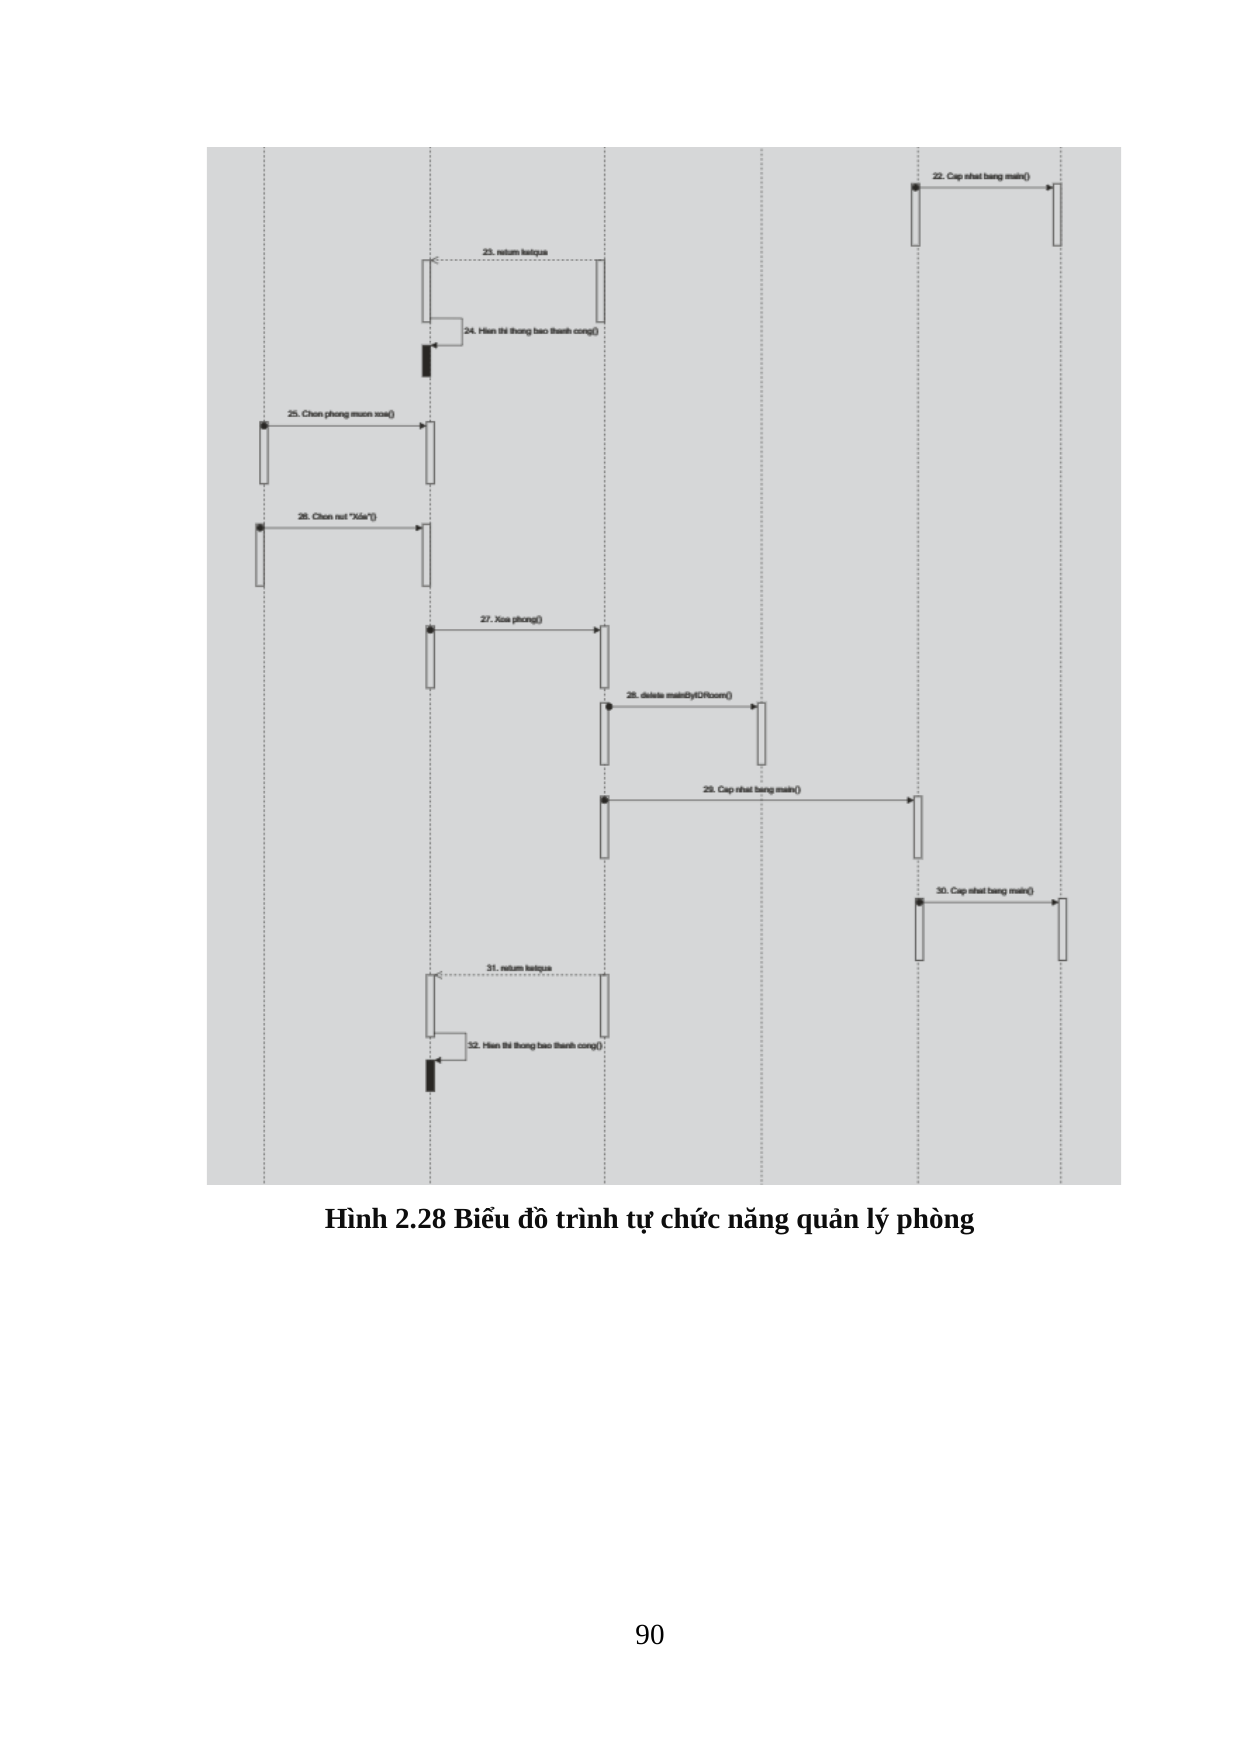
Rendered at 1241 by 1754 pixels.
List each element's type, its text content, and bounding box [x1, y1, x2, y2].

text Hình 2.28 Biểu đồ trình tự chức năng quản lý phòng [207, 1201, 1092, 1235]
picture [206, 147, 1122, 1185]
